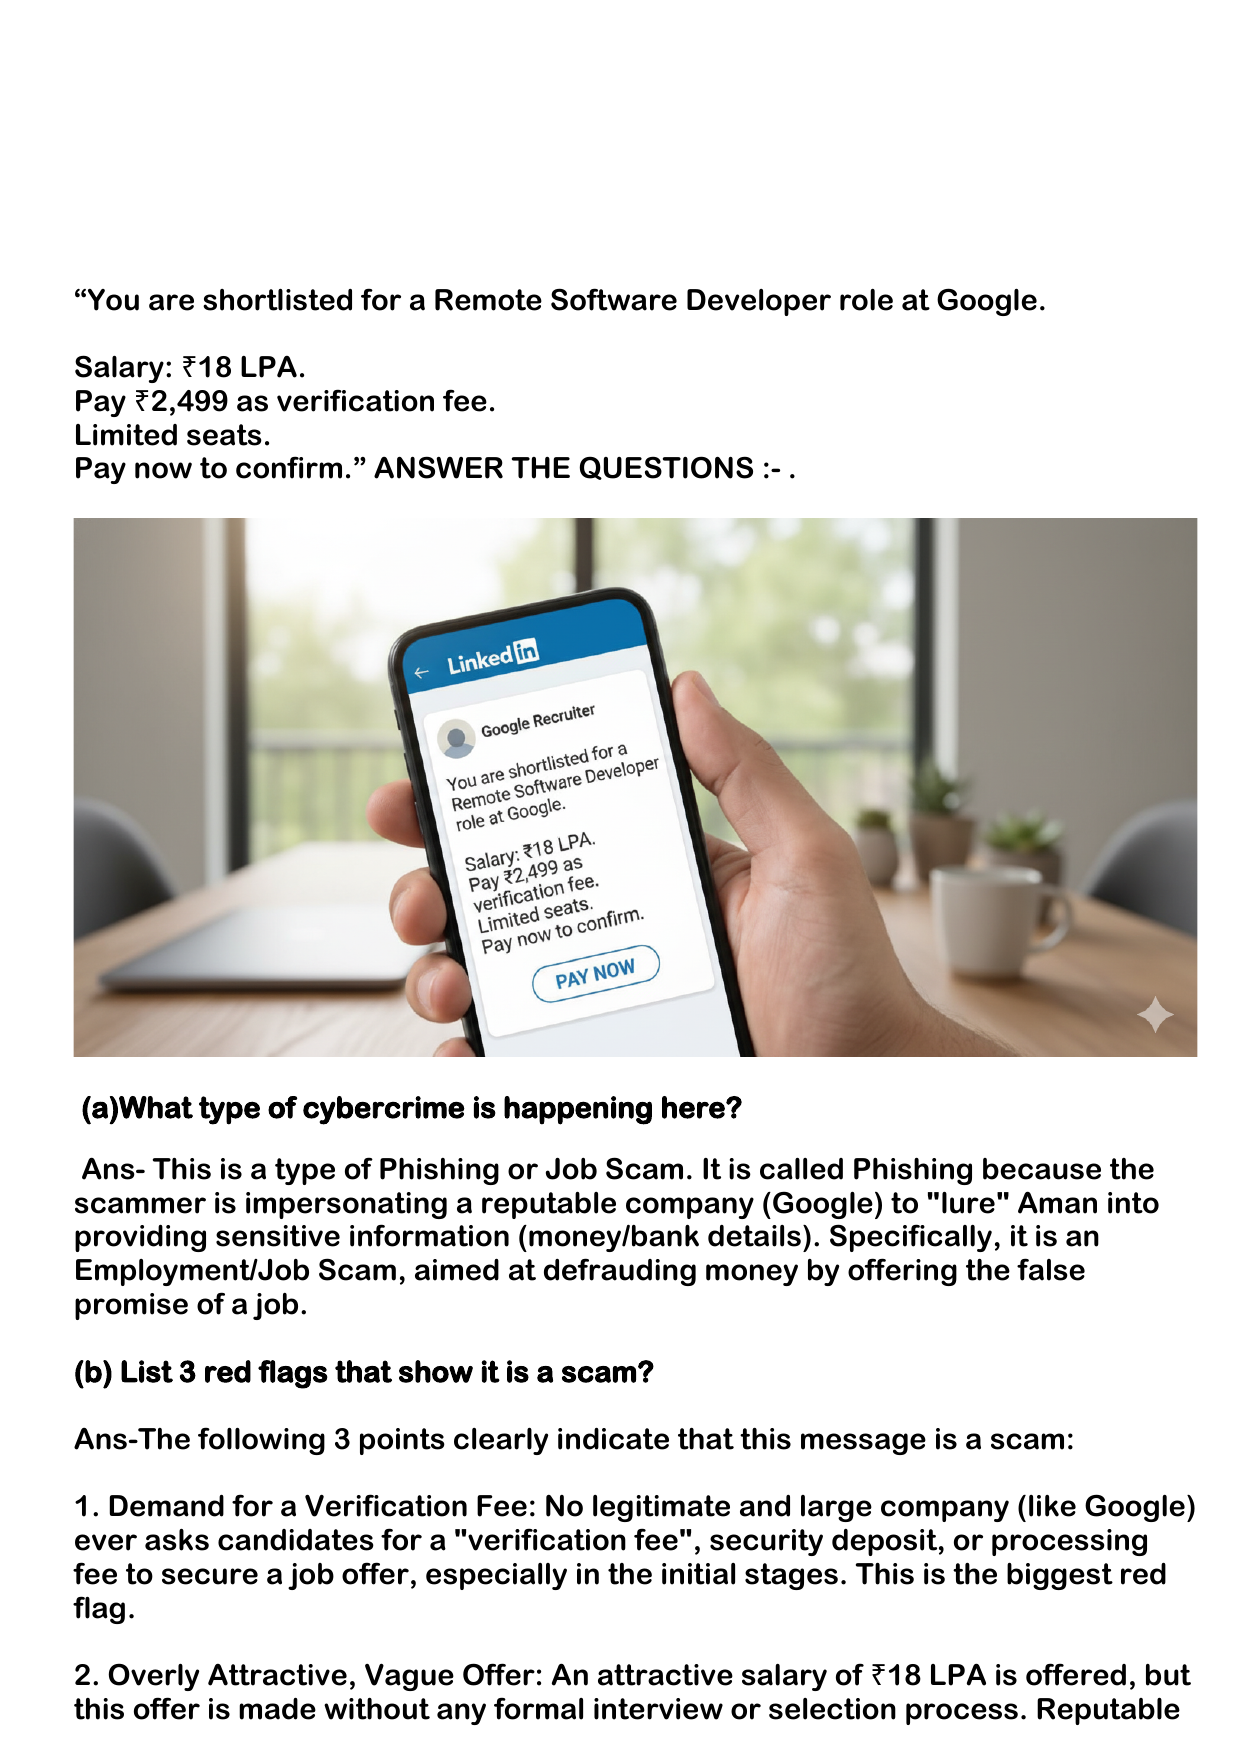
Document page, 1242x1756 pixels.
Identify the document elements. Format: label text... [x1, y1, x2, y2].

text “You are shortlisted for a Remote Software Developer role at Google. [74, 283, 1197, 316]
text Salary: ₹18 LPA. [74, 350, 1197, 384]
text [74, 1658, 1197, 1726]
text (a)What type of cybercrime is happening here? [74, 1090, 1197, 1124]
text Limited seats. [74, 418, 1197, 451]
text (b) List 3 red flags that show it is a scam? [74, 1354, 1197, 1388]
text 1. Demand for a Verification Fee: No legitimate and large company (like Google) ever asks candidates for a "verification fee", security deposit, or processing fee to secure a job offer, especially in the initial stages. This is the biggest red flag. [74, 1489, 1197, 1624]
text Pay ₹2,499 as verification fee. [74, 384, 1197, 418]
text Pay now to confirm.” ANSWER THE QUESTIONS :- . [74, 451, 1197, 485]
text Ans- This is a type of Phishing or Job Scam. It is called Phishing because the scammer is impersonating a reputable company (Google) to "lure" Aman into providing sensitive information (money/bank details). Specifically, it is an Employment/Job Scam, aimed at defrauding money by offering the false promise of a job. [74, 1152, 1197, 1321]
text Ans-The following 3 points clearly indicate that this message is a scam: [74, 1422, 1197, 1456]
picture [73, 518, 1198, 1057]
